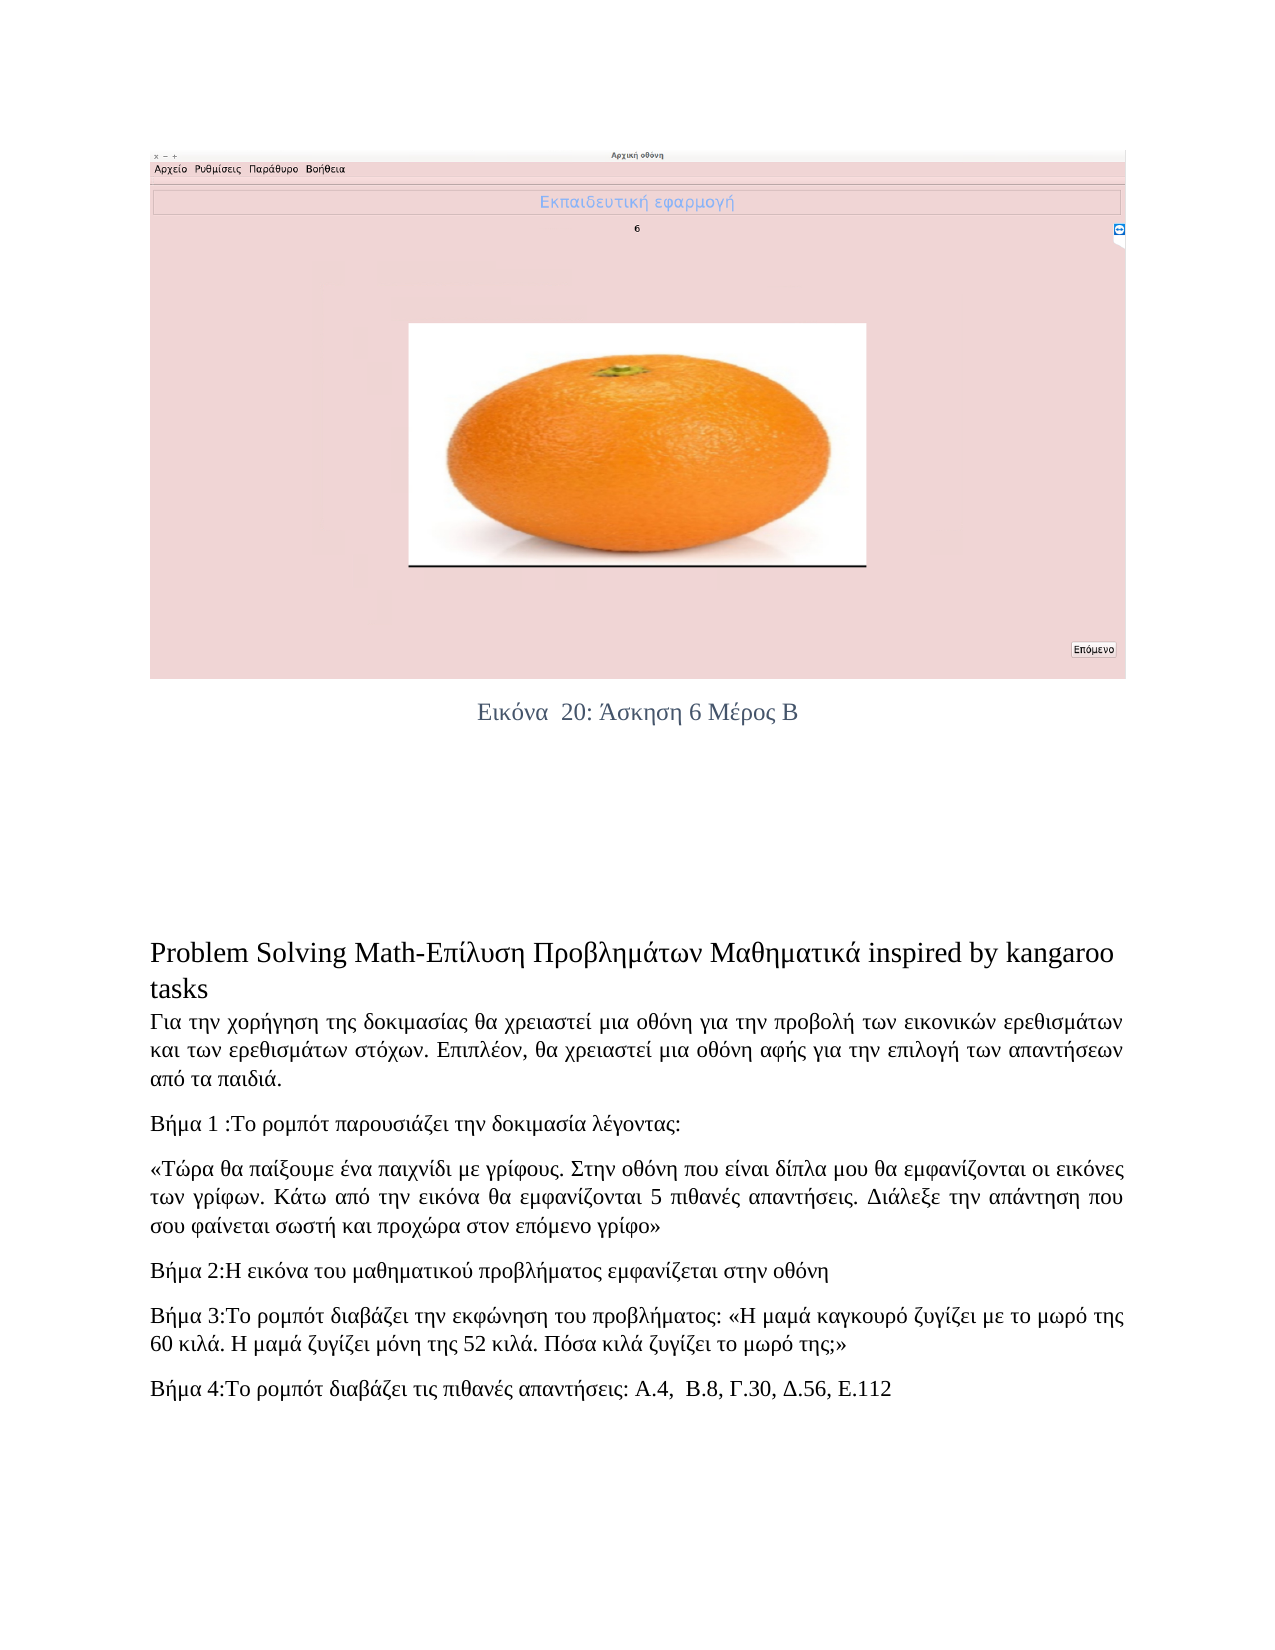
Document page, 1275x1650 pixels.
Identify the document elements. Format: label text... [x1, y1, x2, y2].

text Βήμα 1 :Το ρομπότ παρουσιάζει την δοκιμασία λέγοντας: [150, 1110, 1125, 1136]
picture [150, 150, 1125, 679]
text Βήμα 3:Το ρομπότ διαβάζει την εκφώνηση του προβλήματος: «Η μαμά καγκουρό ζυγίζει με το μωρό της 60 κιλά. Η μαμά ζυγίζει μόνη της 52 κιλά. Πόσα κιλά ζυγίζει το μωρό της;» [150, 1302, 1125, 1357]
text Βήμα 4:Το ρομπότ διαβάζει τις πιθανές απαντήσεις: Α.4, Β.8, Γ.30, Δ.56, Ε.112 [150, 1375, 1125, 1402]
text Βήμα 2:Η εικόνα του μαθηματικού προβλήματος εμφανίζεται στην οθόνη [150, 1257, 1125, 1283]
subtitle Problem Solving Math-Επίλυση Προβλημάτων Μαθηματικά inspired by kangaroo tasks [150, 935, 1125, 1005]
text Για την χορήγηση της δοκιμασίας θα χρειαστεί μια οθόνη για την προβολή των εικονικών ερεθισμάτων και των ερεθισμάτων στόχων. Επιπλέον, θα χρειαστεί μια οθόνη αφής για την επιλογή των απαντήσεων από τα παιδιά. [150, 1008, 1125, 1091]
text Εικόνα 20: Άσκηση 6 Μέρος Β [150, 697, 1125, 726]
text «Τώρα θα παίξουμε ένα παιχνίδι με γρίφους. Στην οθόνη που είναι δίπλα μου θα εμφανίζονται οι εικόνες των γρίφων. Κάτω από την εικόνα θα εμφανίζονται 5 πιθανές απαντήσεις. Διάλεξε την απάντηση που σου φαίνεται σωστή και προχώρα στον επόμενο γρίφο» [150, 1155, 1125, 1238]
